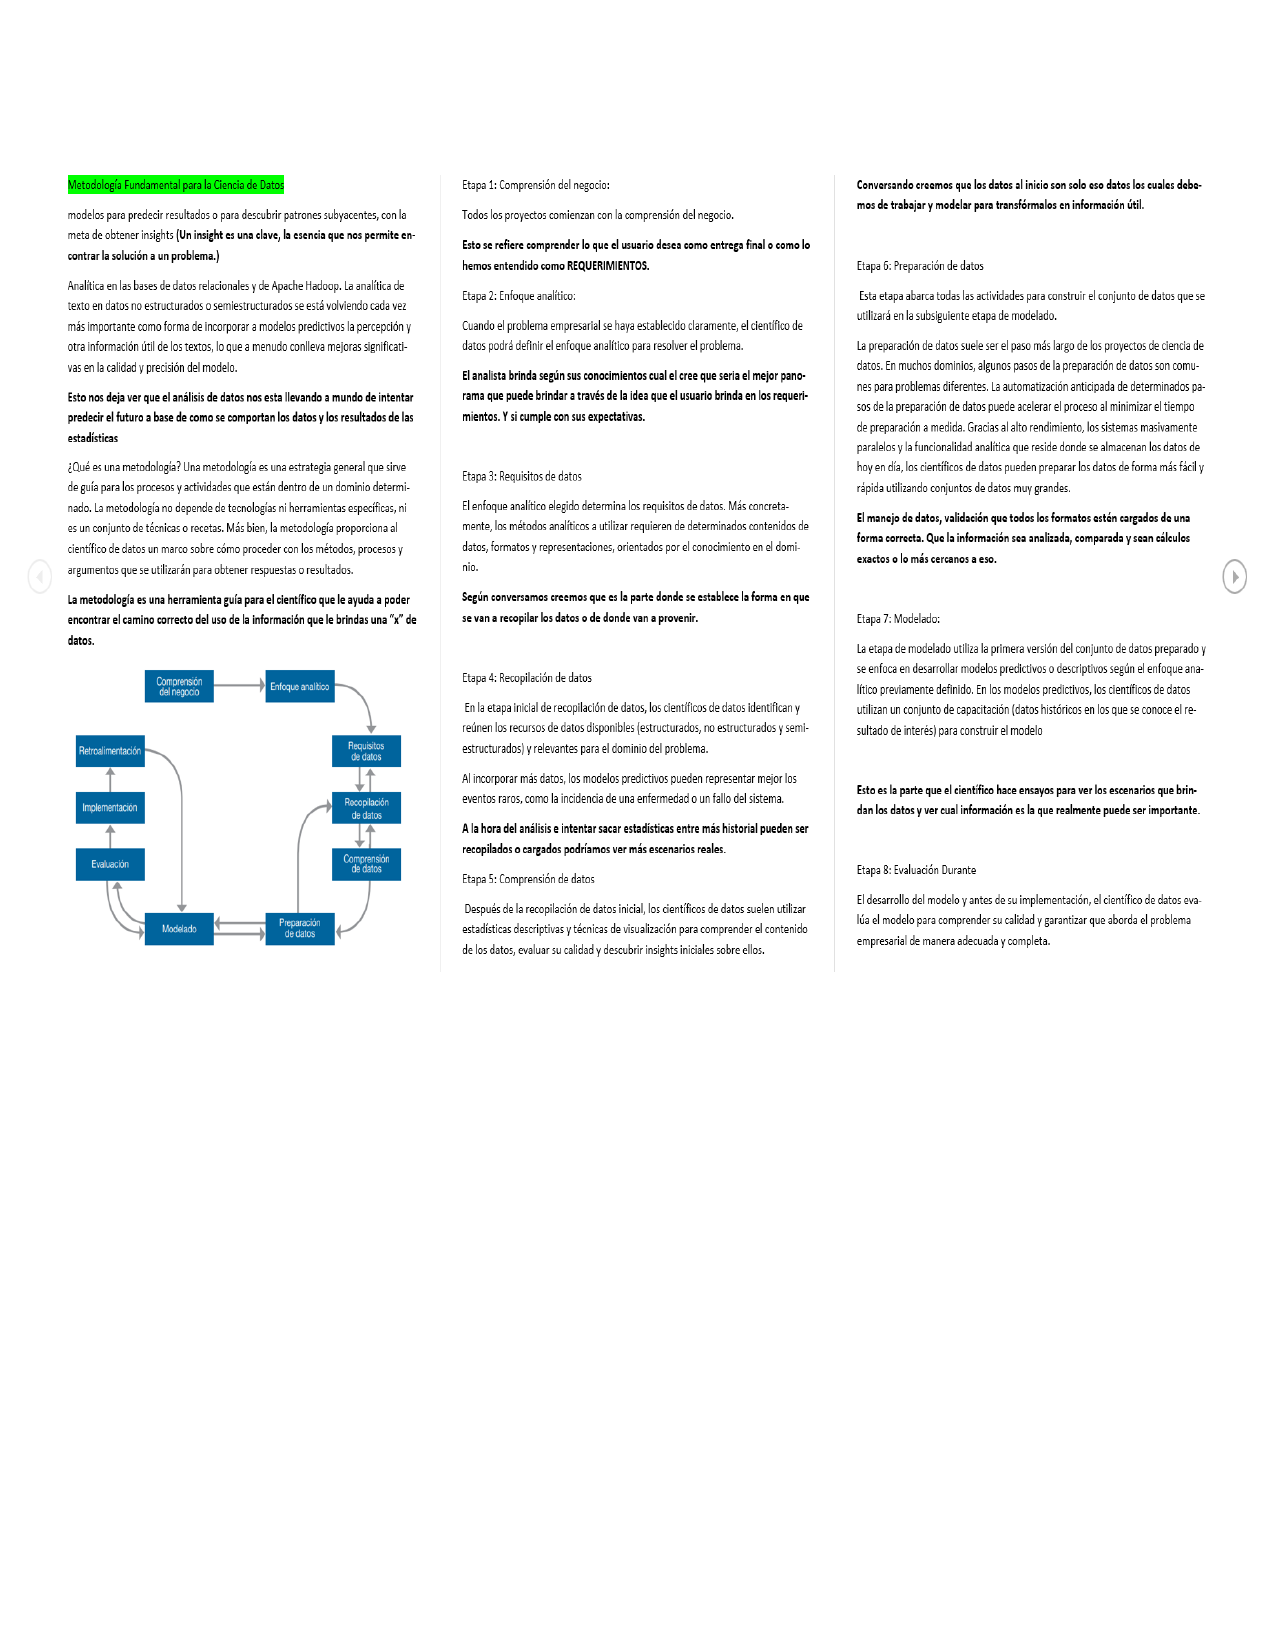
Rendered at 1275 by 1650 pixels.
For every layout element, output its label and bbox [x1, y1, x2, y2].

picture [17, 147, 1257, 972]
